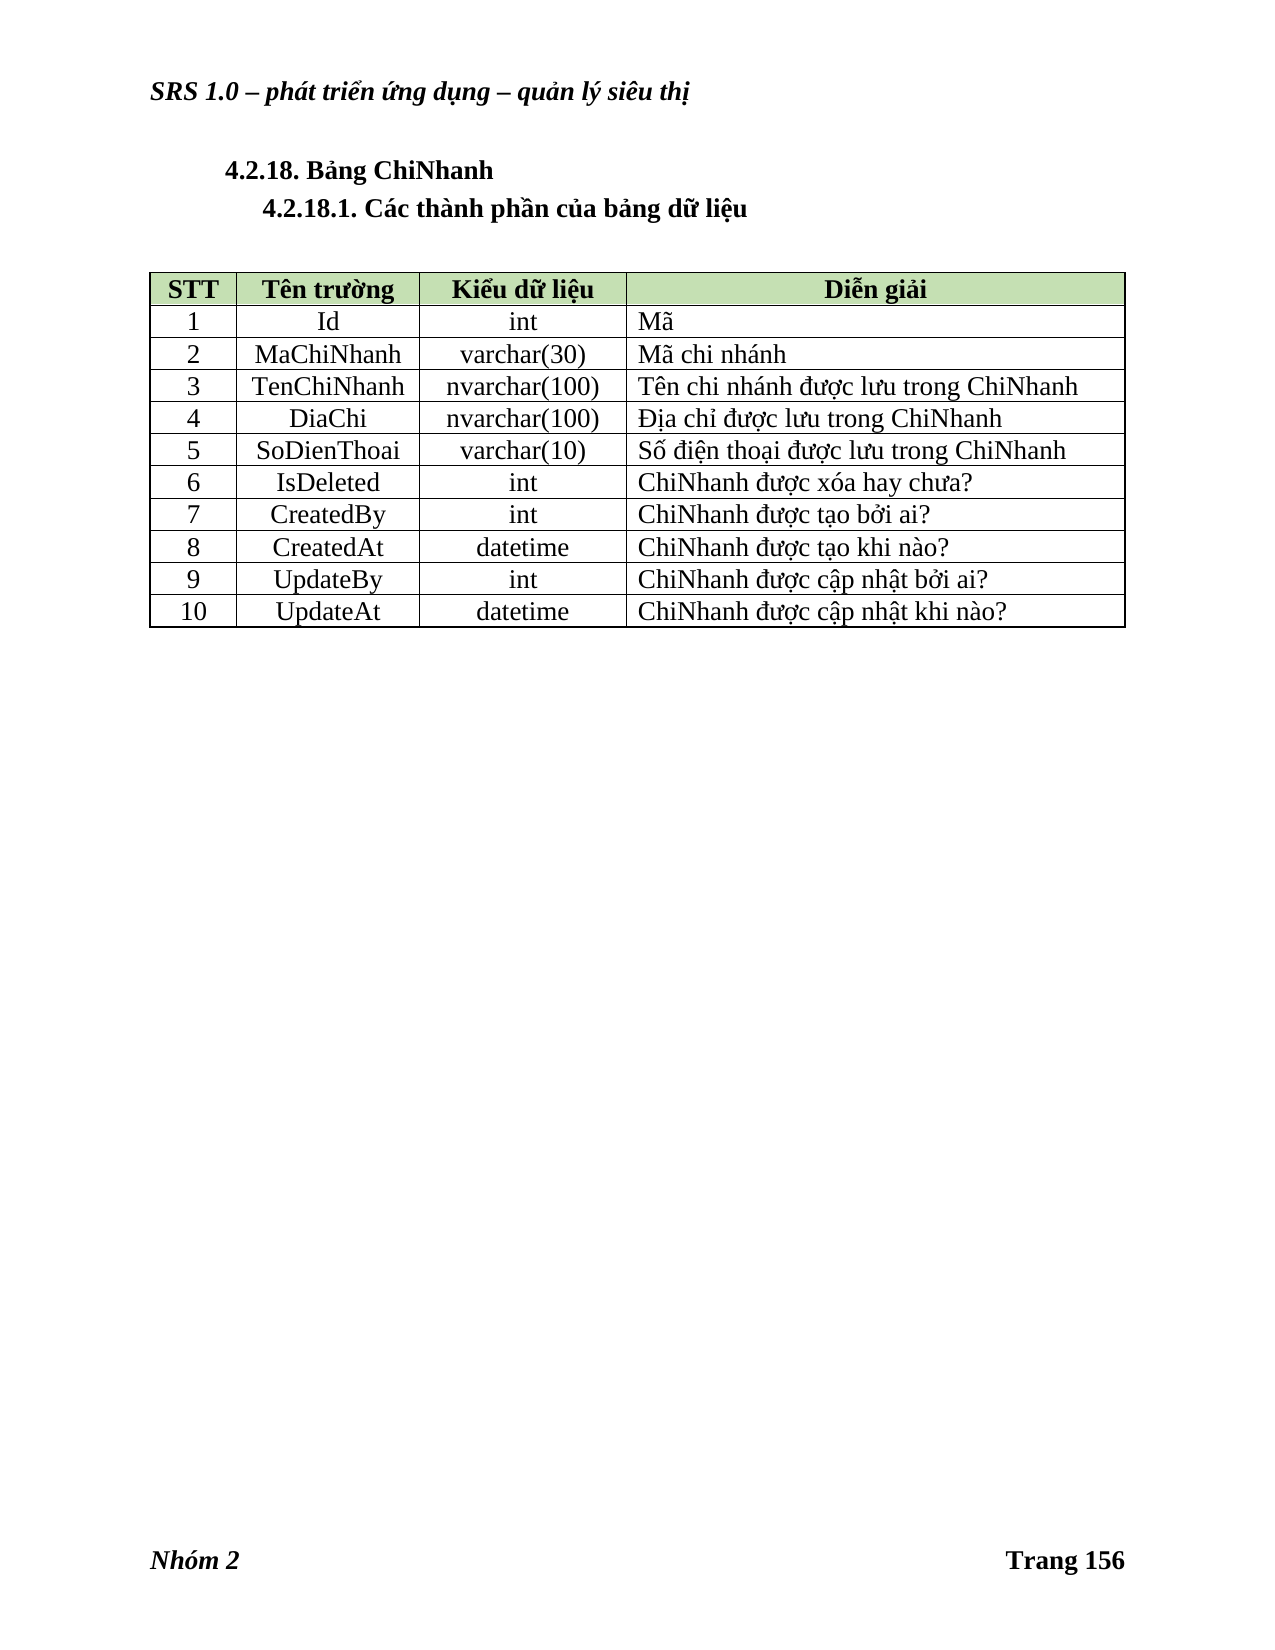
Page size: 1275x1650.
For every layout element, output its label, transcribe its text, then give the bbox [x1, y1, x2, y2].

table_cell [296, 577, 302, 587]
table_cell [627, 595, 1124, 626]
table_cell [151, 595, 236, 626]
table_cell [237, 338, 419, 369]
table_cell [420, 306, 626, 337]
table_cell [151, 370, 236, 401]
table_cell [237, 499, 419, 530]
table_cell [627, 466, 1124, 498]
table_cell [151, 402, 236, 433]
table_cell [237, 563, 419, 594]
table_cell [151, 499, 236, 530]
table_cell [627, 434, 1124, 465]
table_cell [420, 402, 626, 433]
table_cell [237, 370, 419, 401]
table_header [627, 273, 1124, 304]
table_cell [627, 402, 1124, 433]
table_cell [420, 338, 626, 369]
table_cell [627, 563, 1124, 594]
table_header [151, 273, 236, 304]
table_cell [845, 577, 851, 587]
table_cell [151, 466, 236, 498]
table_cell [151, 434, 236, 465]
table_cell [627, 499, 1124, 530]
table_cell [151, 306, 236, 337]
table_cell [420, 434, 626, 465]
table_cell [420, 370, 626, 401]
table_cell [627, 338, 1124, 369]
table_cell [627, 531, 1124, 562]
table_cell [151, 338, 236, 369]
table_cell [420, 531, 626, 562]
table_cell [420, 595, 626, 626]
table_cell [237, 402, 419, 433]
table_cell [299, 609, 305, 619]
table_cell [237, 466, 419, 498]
subtitle Bảng ChiNhanh [225, 154, 1125, 185]
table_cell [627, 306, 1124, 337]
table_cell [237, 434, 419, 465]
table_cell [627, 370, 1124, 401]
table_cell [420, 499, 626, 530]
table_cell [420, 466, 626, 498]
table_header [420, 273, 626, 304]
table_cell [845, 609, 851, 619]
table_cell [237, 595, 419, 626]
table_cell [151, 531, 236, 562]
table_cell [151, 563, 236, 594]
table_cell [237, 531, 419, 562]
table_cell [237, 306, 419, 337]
subtitle Các thành phần của bảng dữ liệu [262, 192, 1125, 223]
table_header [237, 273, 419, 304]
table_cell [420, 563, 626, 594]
